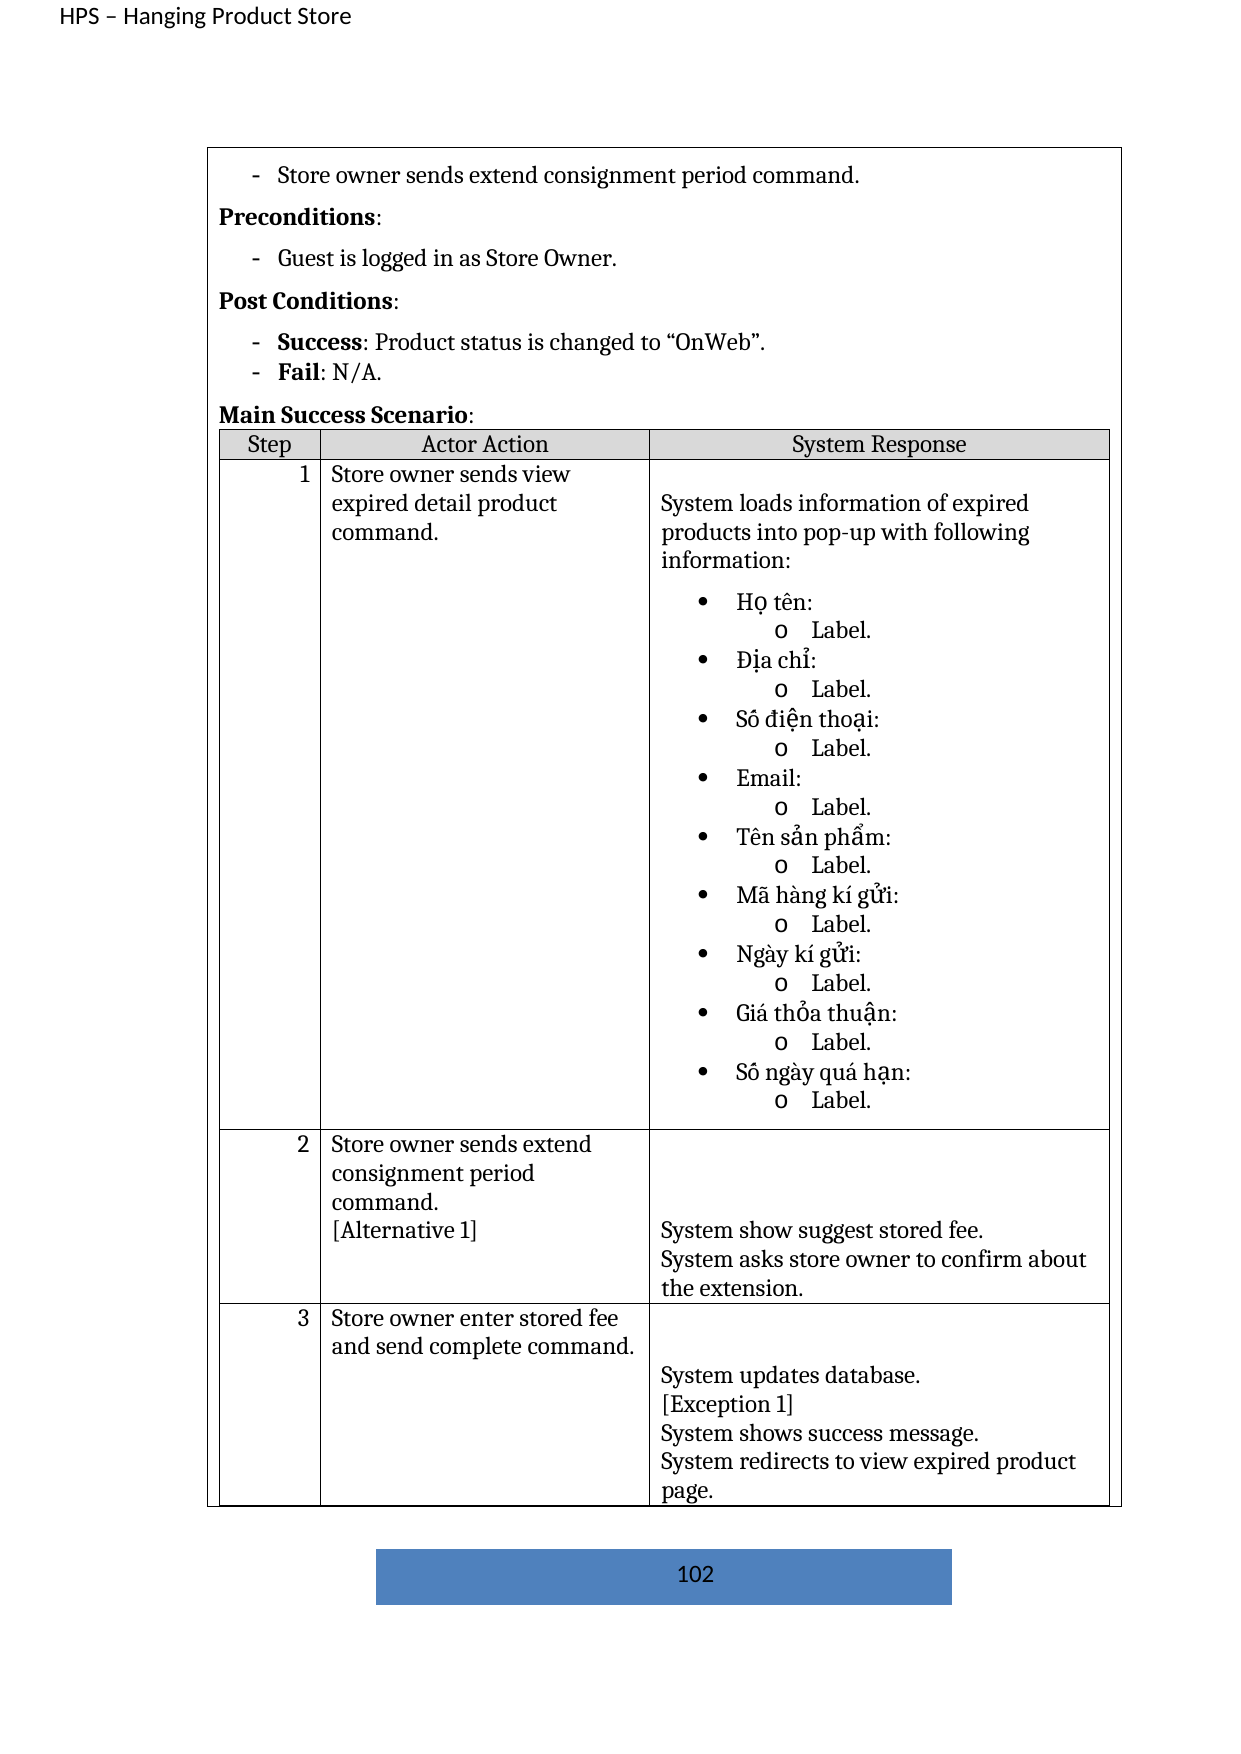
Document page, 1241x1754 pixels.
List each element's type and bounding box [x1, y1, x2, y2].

table_cell [208, 148, 1121, 1506]
